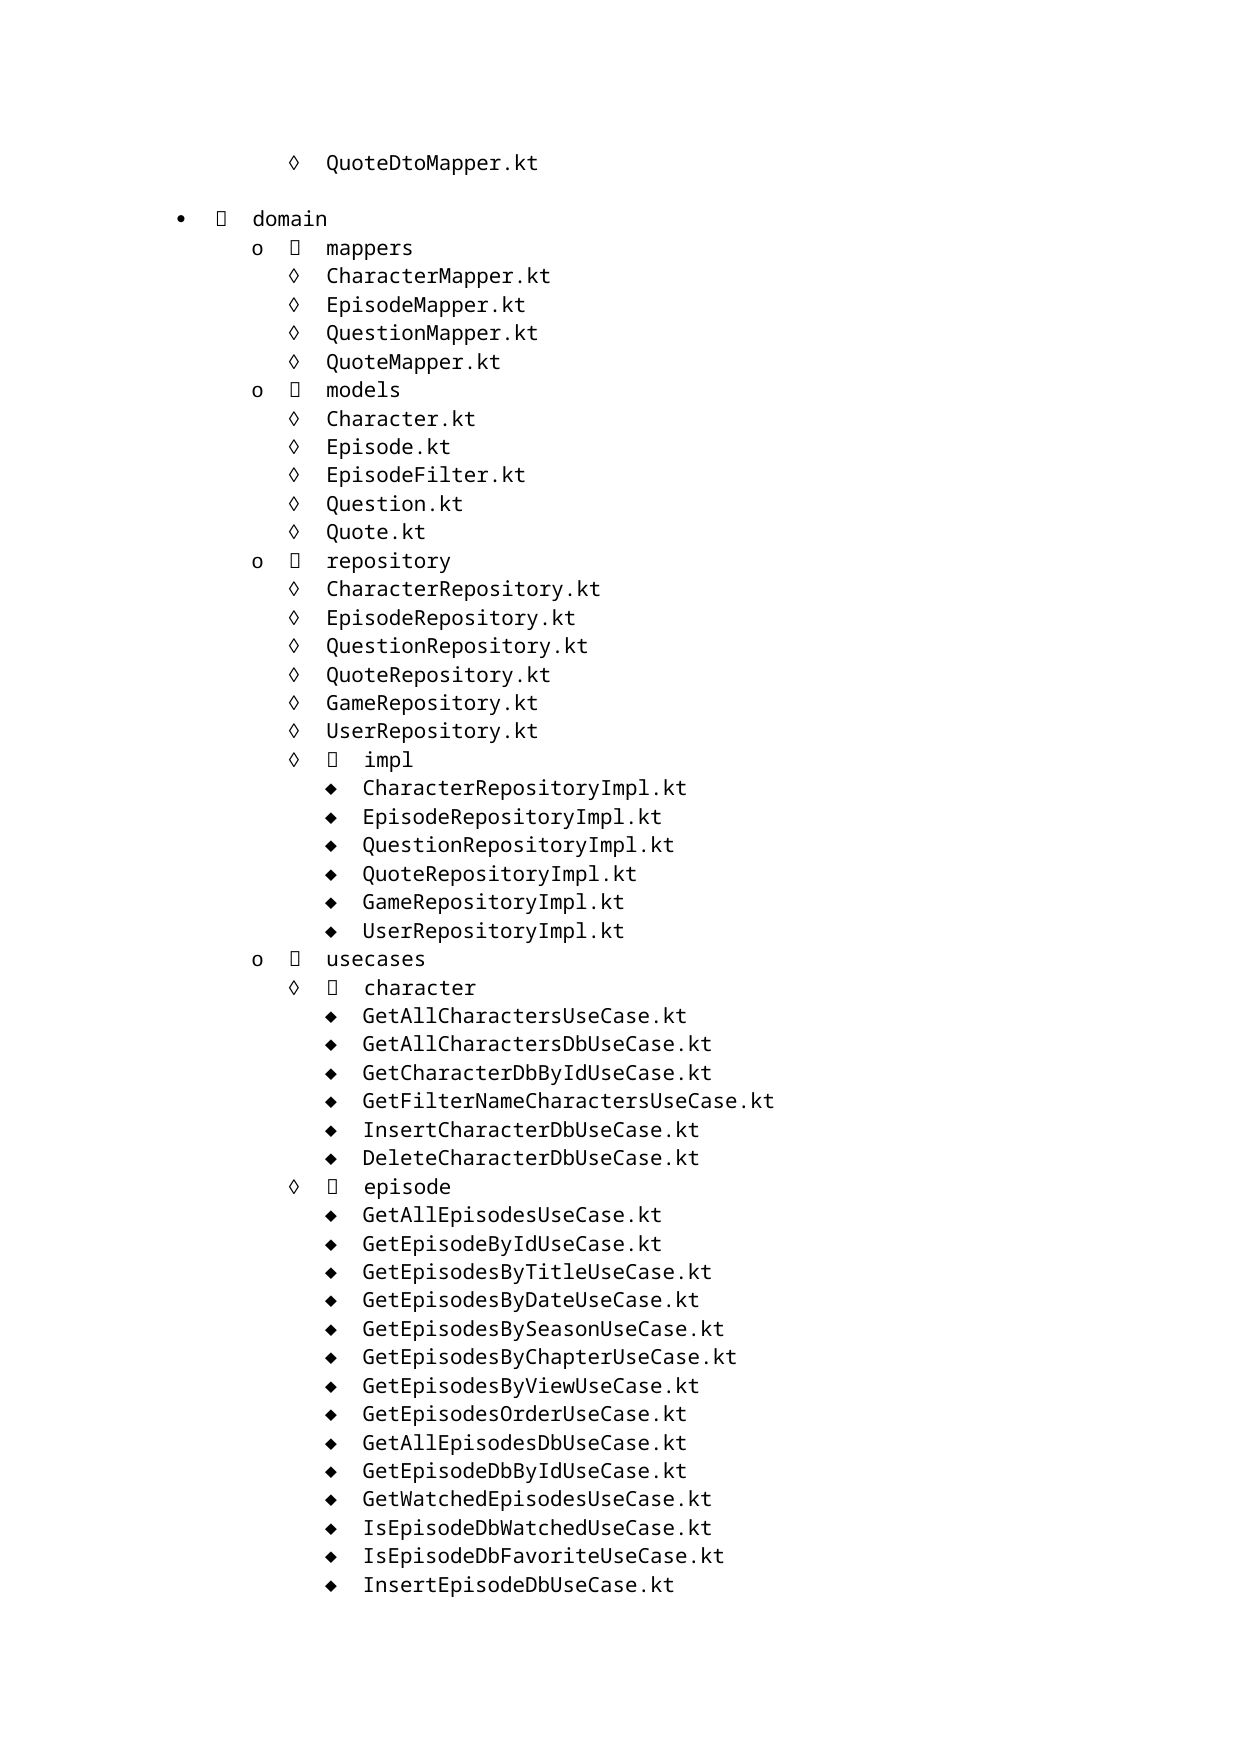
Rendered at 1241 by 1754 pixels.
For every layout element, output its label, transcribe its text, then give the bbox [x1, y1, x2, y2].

list InsertEpisodeDbUseCase.kt [325, 1570, 1063, 1598]
list Character.kt [288, 404, 1063, 432]
list IsEpisodeDbWatchedUseCase.kt [325, 1513, 1063, 1541]
list domain [177, 204, 1063, 233]
list EpisodeRepository.kt [288, 603, 1063, 631]
list QuestionRepositoryImpl.kt [325, 830, 1063, 859]
list impl [288, 745, 1063, 773]
list usecases [251, 944, 1063, 973]
list EpisodeMapper.kt [288, 290, 1063, 318]
list GetAllCharactersDbUseCase.kt [325, 1029, 1063, 1058]
list InsertCharacterDbUseCase.kt [325, 1115, 1063, 1143]
list Episode.kt [288, 432, 1063, 461]
list CharacterRepositoryImpl.kt [325, 773, 1063, 802]
list GameRepositoryImpl.kt [325, 887, 1063, 916]
list QuestionMapper.kt [288, 318, 1063, 347]
list EpisodeRepositoryImpl.kt [325, 802, 1063, 830]
list Quote.kt [288, 517, 1063, 546]
list GetEpisodesByDateUseCase.kt [325, 1286, 1063, 1314]
list GetAllCharactersUseCase.kt [325, 1001, 1063, 1029]
list mappers [251, 233, 1063, 261]
list QuoteDtoMapper.kt [288, 148, 1063, 176]
list GetCharacterDbByIdUseCase.kt [325, 1058, 1063, 1086]
list GetEpisodesByChapterUseCase.kt [325, 1342, 1063, 1371]
list CharacterRepository.kt [288, 574, 1063, 603]
list UserRepositoryImpl.kt [325, 916, 1063, 944]
list GameRepository.kt [288, 688, 1063, 717]
list GetEpisodesOrderUseCase.kt [325, 1399, 1063, 1428]
list Question.kt [288, 489, 1063, 517]
list episode [288, 1172, 1063, 1200]
list GetEpisodesByTitleUseCase.kt [325, 1257, 1063, 1286]
list GetFilterNameCharactersUseCase.kt [325, 1086, 1063, 1115]
list QuoteMapper.kt [288, 347, 1063, 375]
list GetEpisodesBySeasonUseCase.kt [325, 1314, 1063, 1342]
list GetAllEpisodesDbUseCase.kt [325, 1428, 1063, 1456]
list GetEpisodeDbByIdUseCase.kt [325, 1456, 1063, 1484]
list character [288, 973, 1063, 1001]
list UserRepository.kt [288, 717, 1063, 745]
list DeleteCharacterDbUseCase.kt [325, 1143, 1063, 1172]
list GetEpisodesByViewUseCase.kt [325, 1371, 1063, 1399]
list CharacterMapper.kt [288, 261, 1063, 290]
list IsEpisodeDbFavoriteUseCase.kt [325, 1541, 1063, 1570]
list GetWatchedEpisodesUseCase.kt [325, 1484, 1063, 1513]
list QuestionRepository.kt [288, 631, 1063, 660]
list EpisodeFilter.kt [288, 461, 1063, 489]
list repository [251, 546, 1063, 574]
list QuoteRepositoryImpl.kt [325, 859, 1063, 887]
list QuoteRepository.kt [288, 660, 1063, 688]
list GetAllEpisodesUseCase.kt [325, 1200, 1063, 1229]
list models [251, 375, 1063, 404]
list GetEpisodeByIdUseCase.kt [325, 1229, 1063, 1257]
